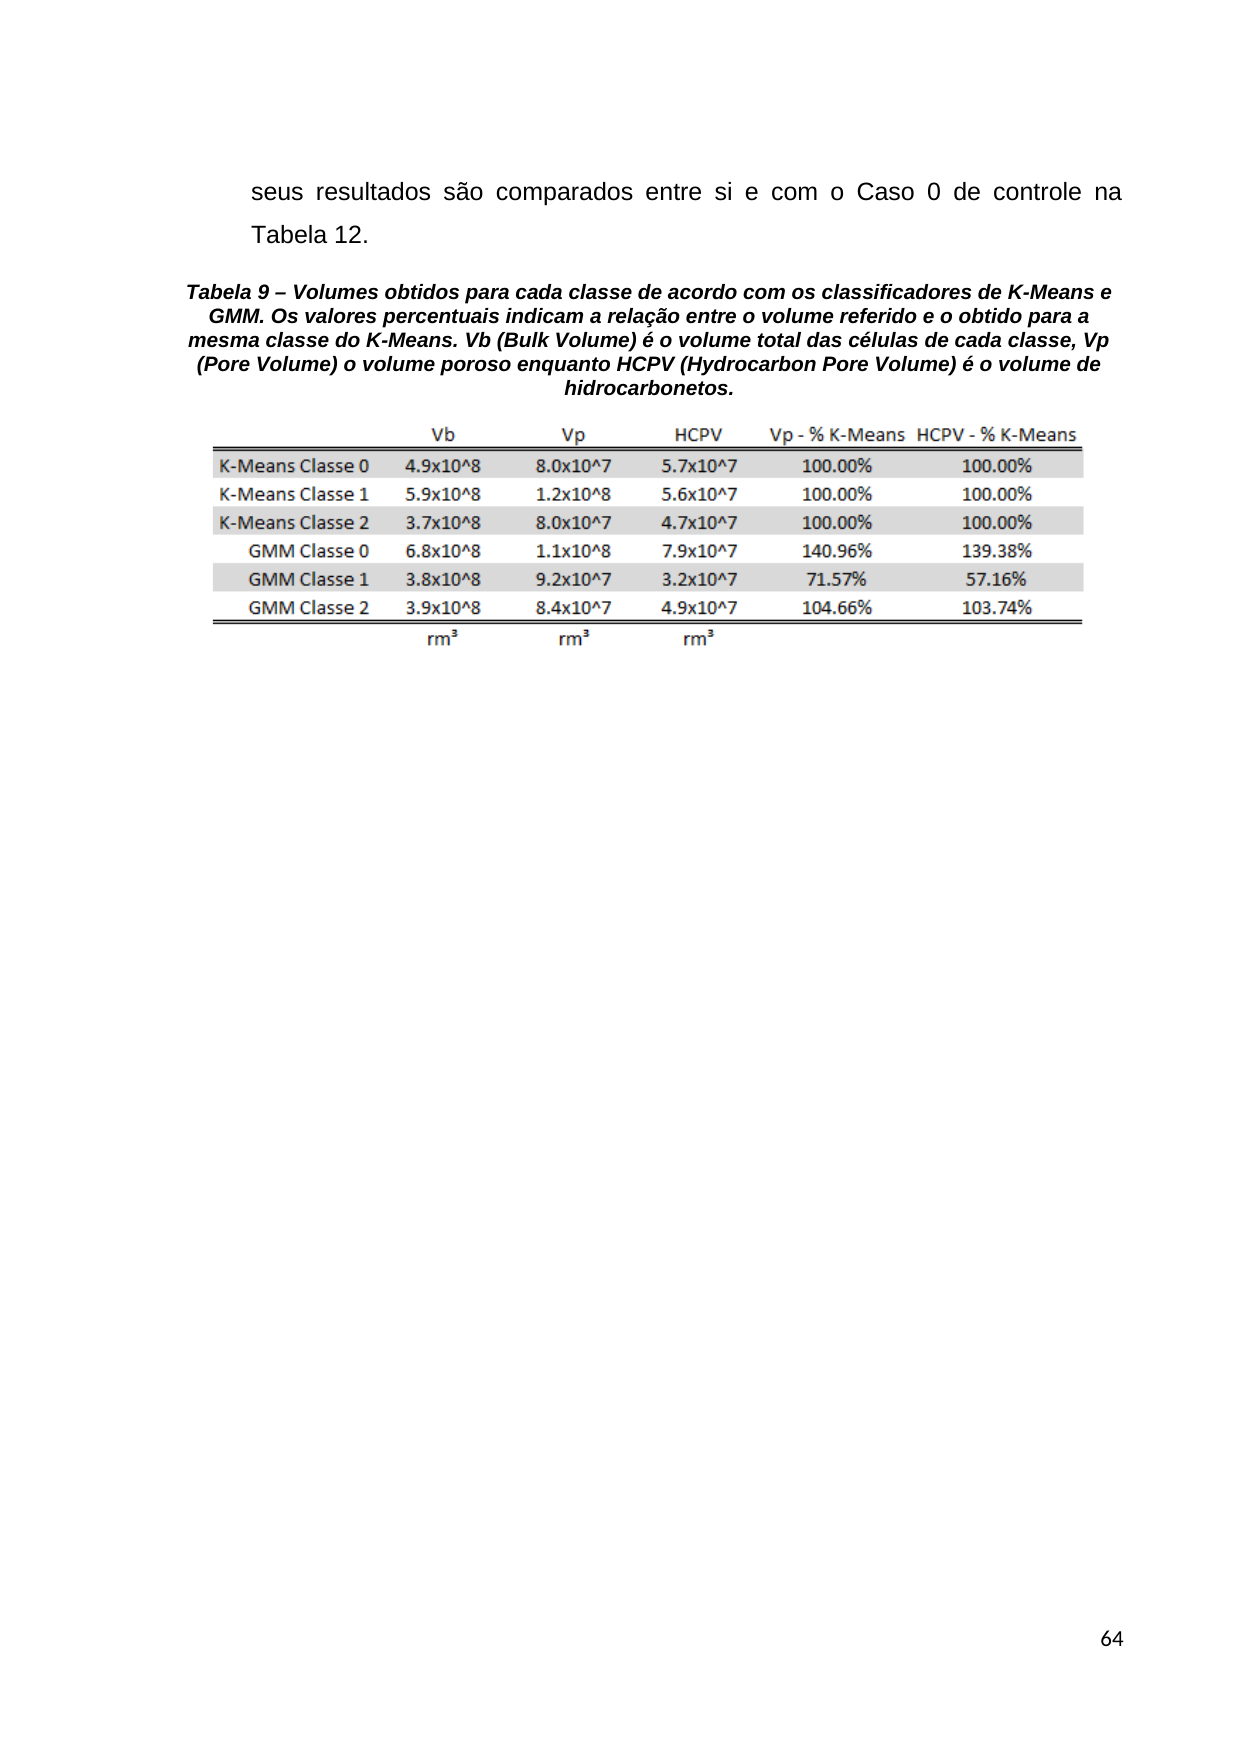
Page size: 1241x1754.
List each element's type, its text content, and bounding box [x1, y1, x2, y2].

picture [212, 420, 1088, 654]
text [251, 177, 1123, 249]
